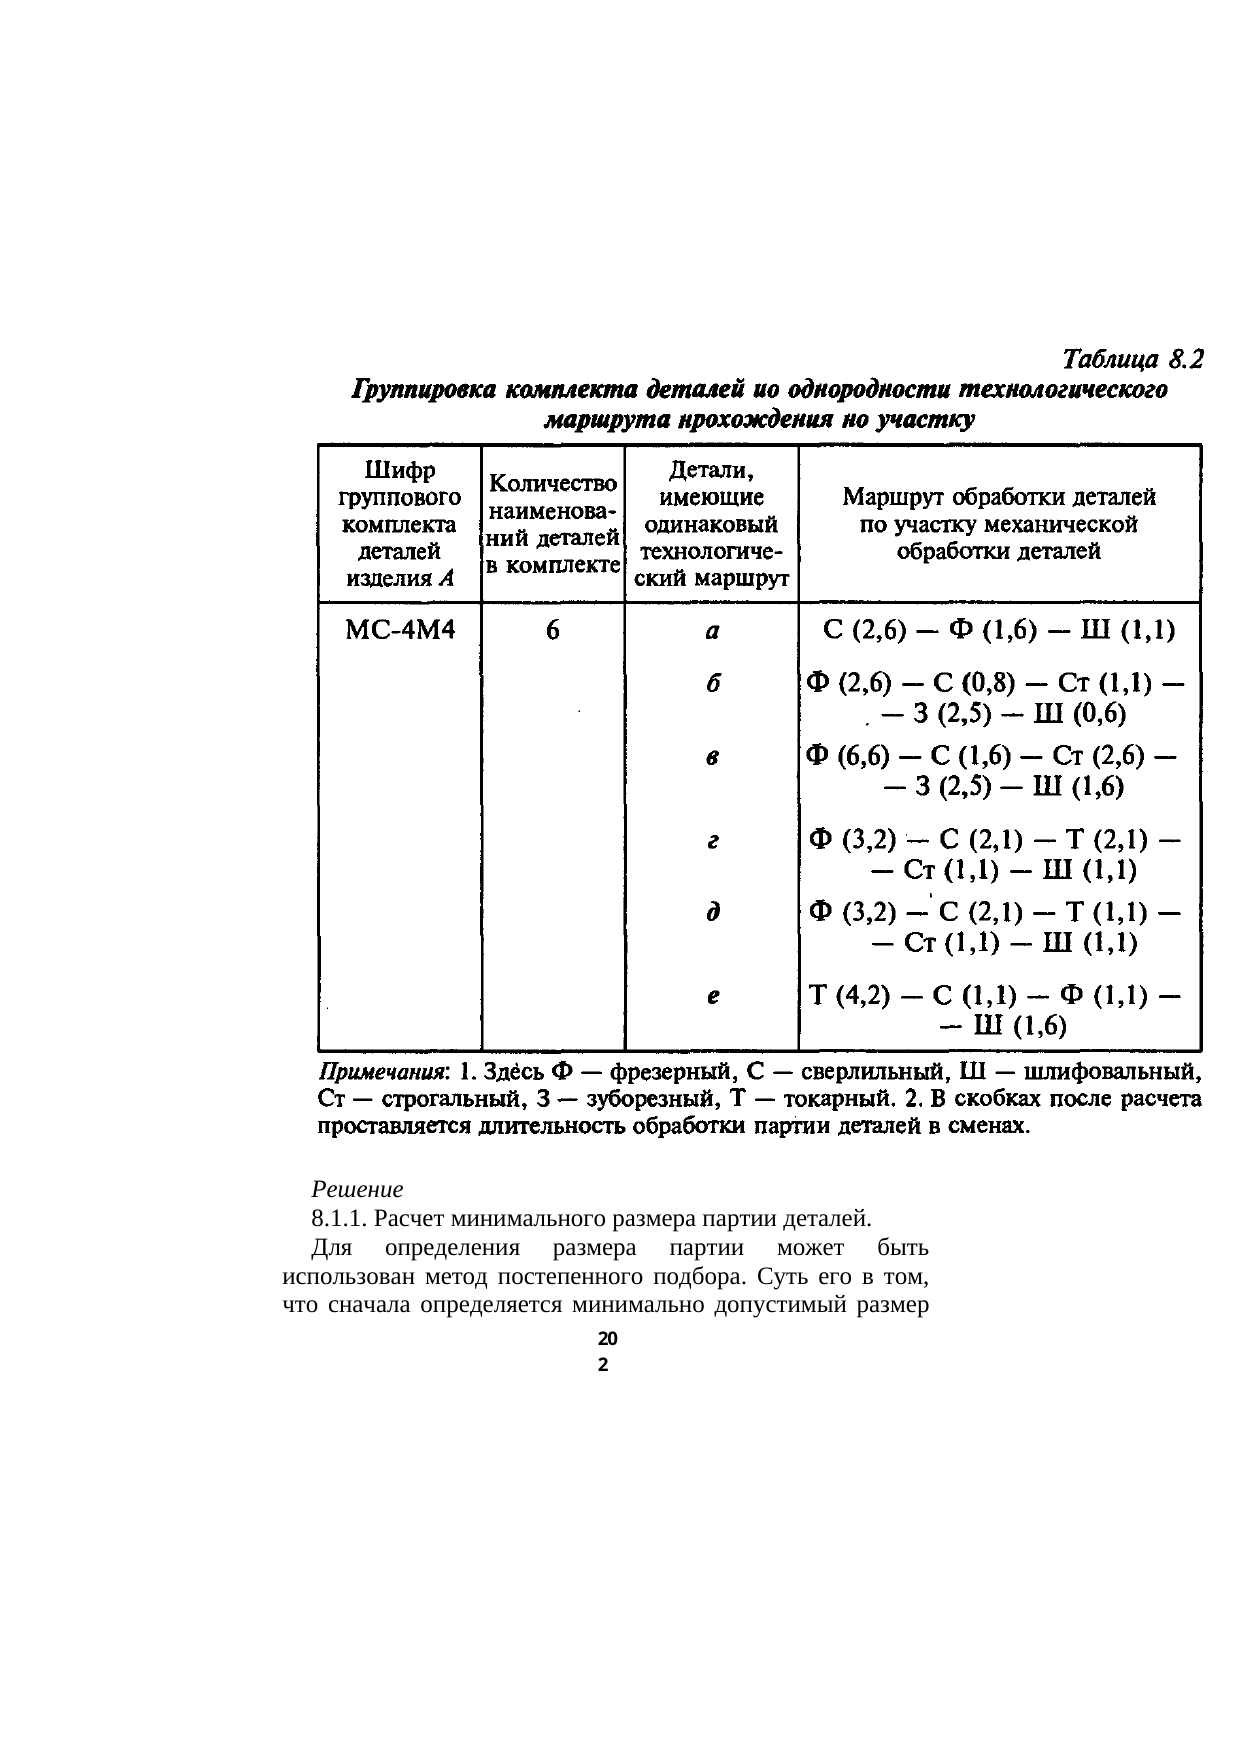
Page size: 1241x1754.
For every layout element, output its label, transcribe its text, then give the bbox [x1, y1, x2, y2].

picture [280, 305, 1221, 1175]
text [282, 1232, 930, 1318]
text Решение [282, 1175, 932, 1203]
text 8.1.1. Расчет минимального размера партии деталей. [282, 1203, 932, 1232]
